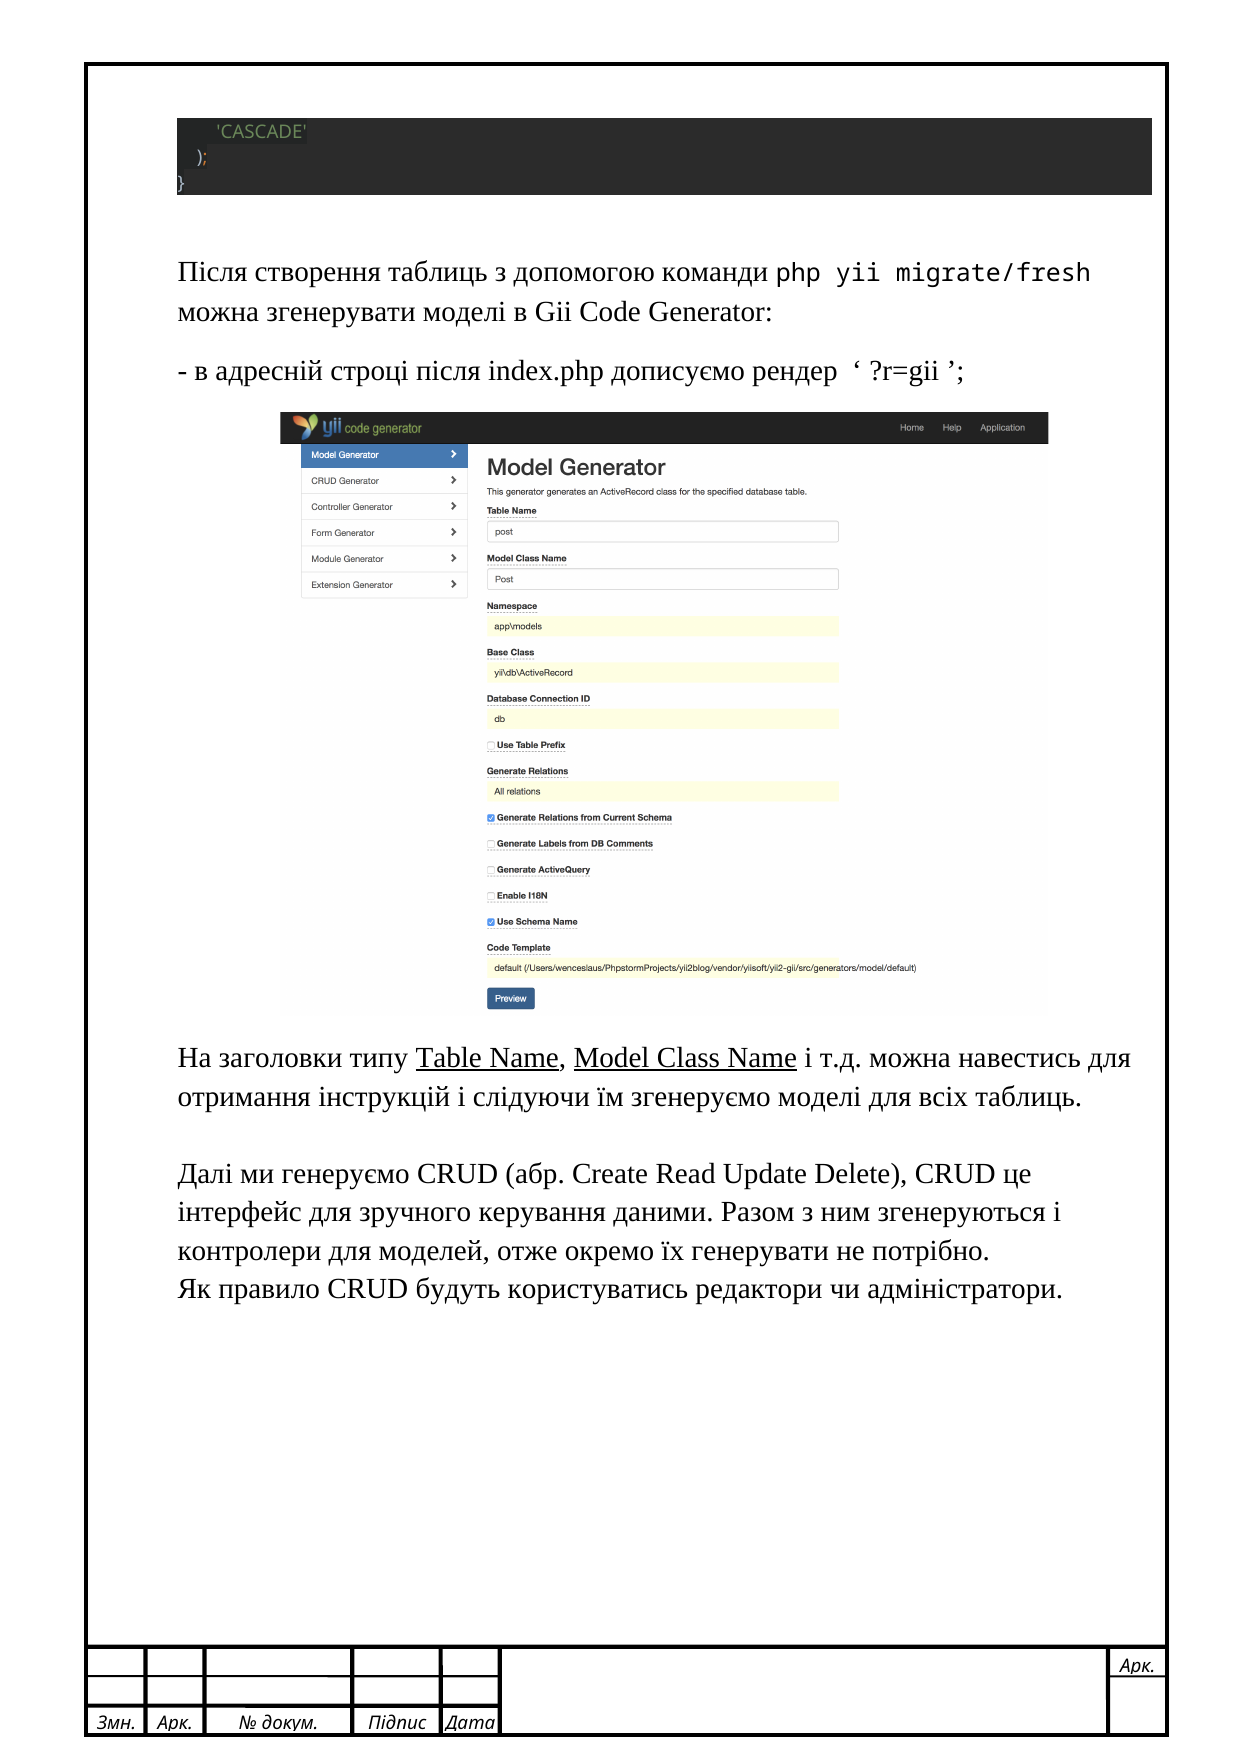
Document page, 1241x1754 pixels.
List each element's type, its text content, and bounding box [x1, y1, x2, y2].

text Далі ми генеруємо CRUD (абр. Create Read Update Delete), CRUD це інтерфейс для зручного керування даними. Разом з ним згенеруються і контролери для моделей, отже окремо їх генерувати не потрібно. [177, 1156, 1152, 1267]
picture [280, 412, 1049, 1016]
text Як правило CRUD будуть користуватись редактори чи адміністратори. [177, 1272, 1152, 1305]
text - в адресній строці після index.php дописуємо рендер ‘ ?r=gii ’; [177, 353, 1152, 387]
text Після створення таблиць з допомогою команди php yii migrate/fresh можна згенерувати моделі в Gii Code Generator: [177, 254, 1152, 327]
text На заголовки типу Table Name, Model Class Name і т.д. можна навестись для отримання інструкцій і слідуючи їм згенеруємо моделі для всіх таблиць. [177, 1040, 1152, 1112]
